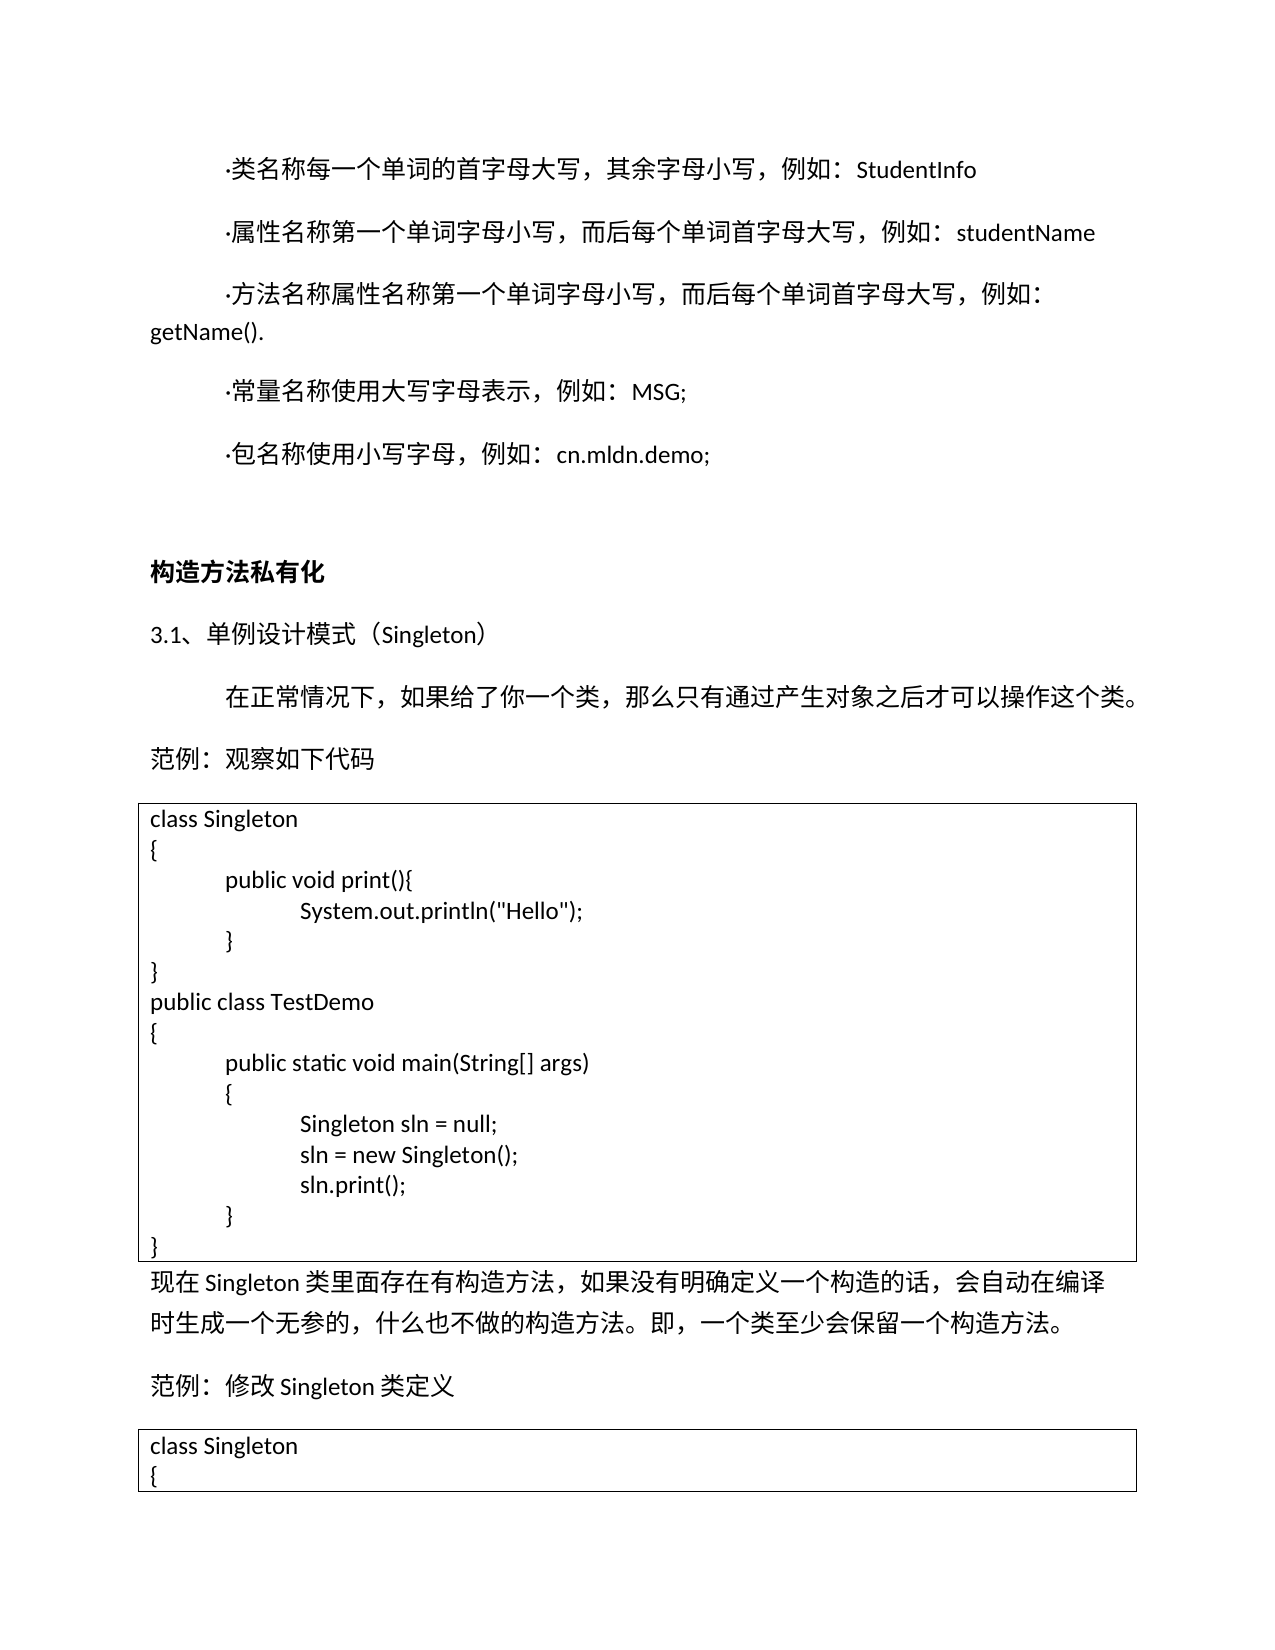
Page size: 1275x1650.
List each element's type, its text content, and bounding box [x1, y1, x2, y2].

text ·常量名称使用大写字母表示，例如：MSG; [150, 372, 1125, 408]
text ·类名称每一个单词的首字母大写，其余字母小写，例如：StudentInfo [150, 150, 1125, 186]
text 范例：观察如下代码 [150, 740, 1125, 776]
text ·包名称使用小写字母，例如：cn.mldn.demo; [150, 434, 1125, 470]
table_header class Singleton { public void print(){ System.out.println("Hello"); } } public class TestDemo { public static void main(String[] args) { Singleton sln = null; sln = new Singleton(); sln.print(); } } [139, 804, 1136, 1261]
text 3.1、单例设计模式（Singleton） [150, 615, 1125, 651]
text ·属性名称第一个单词字母小写，而后每个单词首字母大写，例如：studentName [150, 212, 1125, 249]
text 在正常情况下，如果给了你一个类，那么只有通过产生对象之后才可以操作这个类。 [150, 677, 1125, 714]
text 范例：修改Singleton类定义 [150, 1366, 1125, 1403]
text ·方法名称属性名称第一个单词字母小写，而后每个单词首字母大写，例如：getName(). [150, 275, 1125, 346]
text 构造方法私有化 [150, 552, 1125, 589]
text 现在Singleton类里面存在有构造方法，如果没有明确定义一个构造的话，会自动在编译时生成一个无参的，什么也不做的构造方法。即，一个类至少会保留一个构造方法。 [150, 1262, 1125, 1340]
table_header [139, 1430, 1136, 1491]
